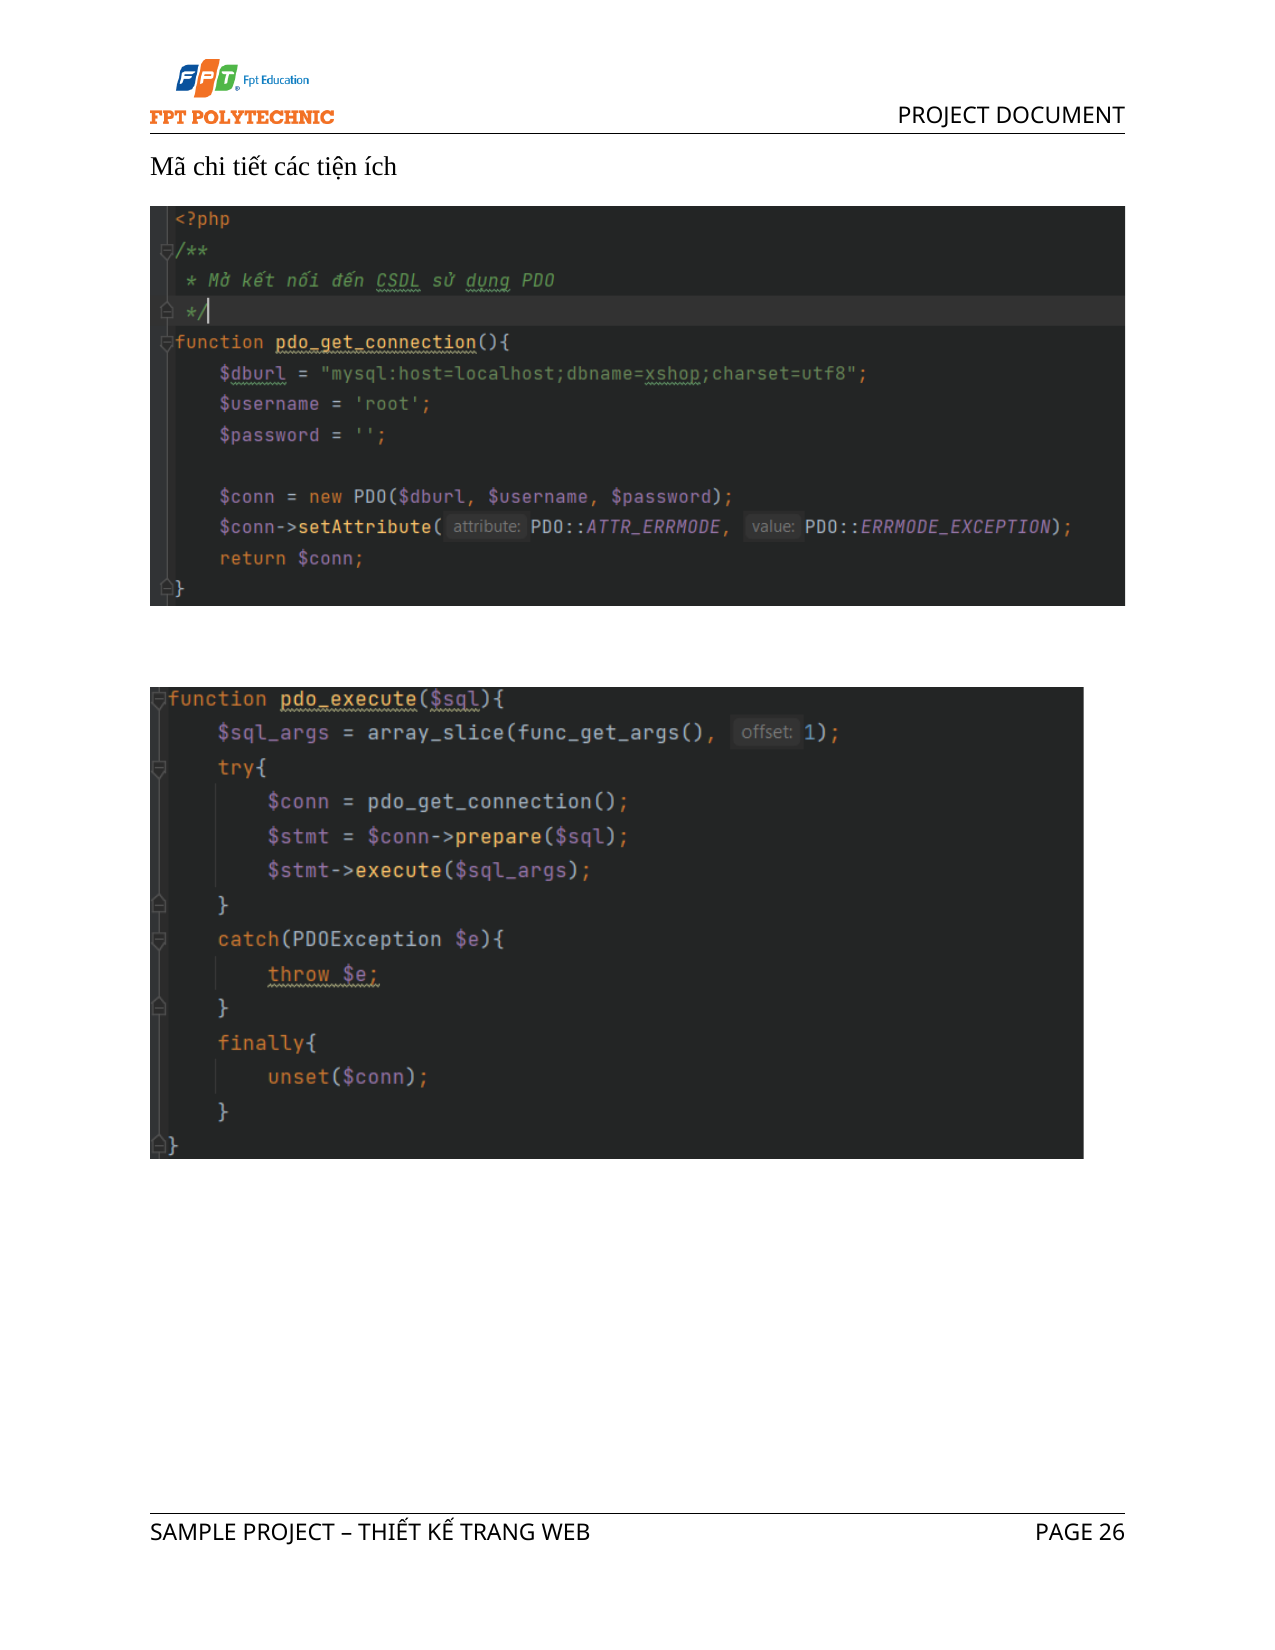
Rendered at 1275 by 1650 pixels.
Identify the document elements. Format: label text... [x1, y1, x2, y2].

picture [150, 59, 336, 124]
picture [150, 687, 1084, 1159]
text Mã chi tiết các tiện ích [150, 150, 1125, 181]
picture [150, 206, 1125, 606]
